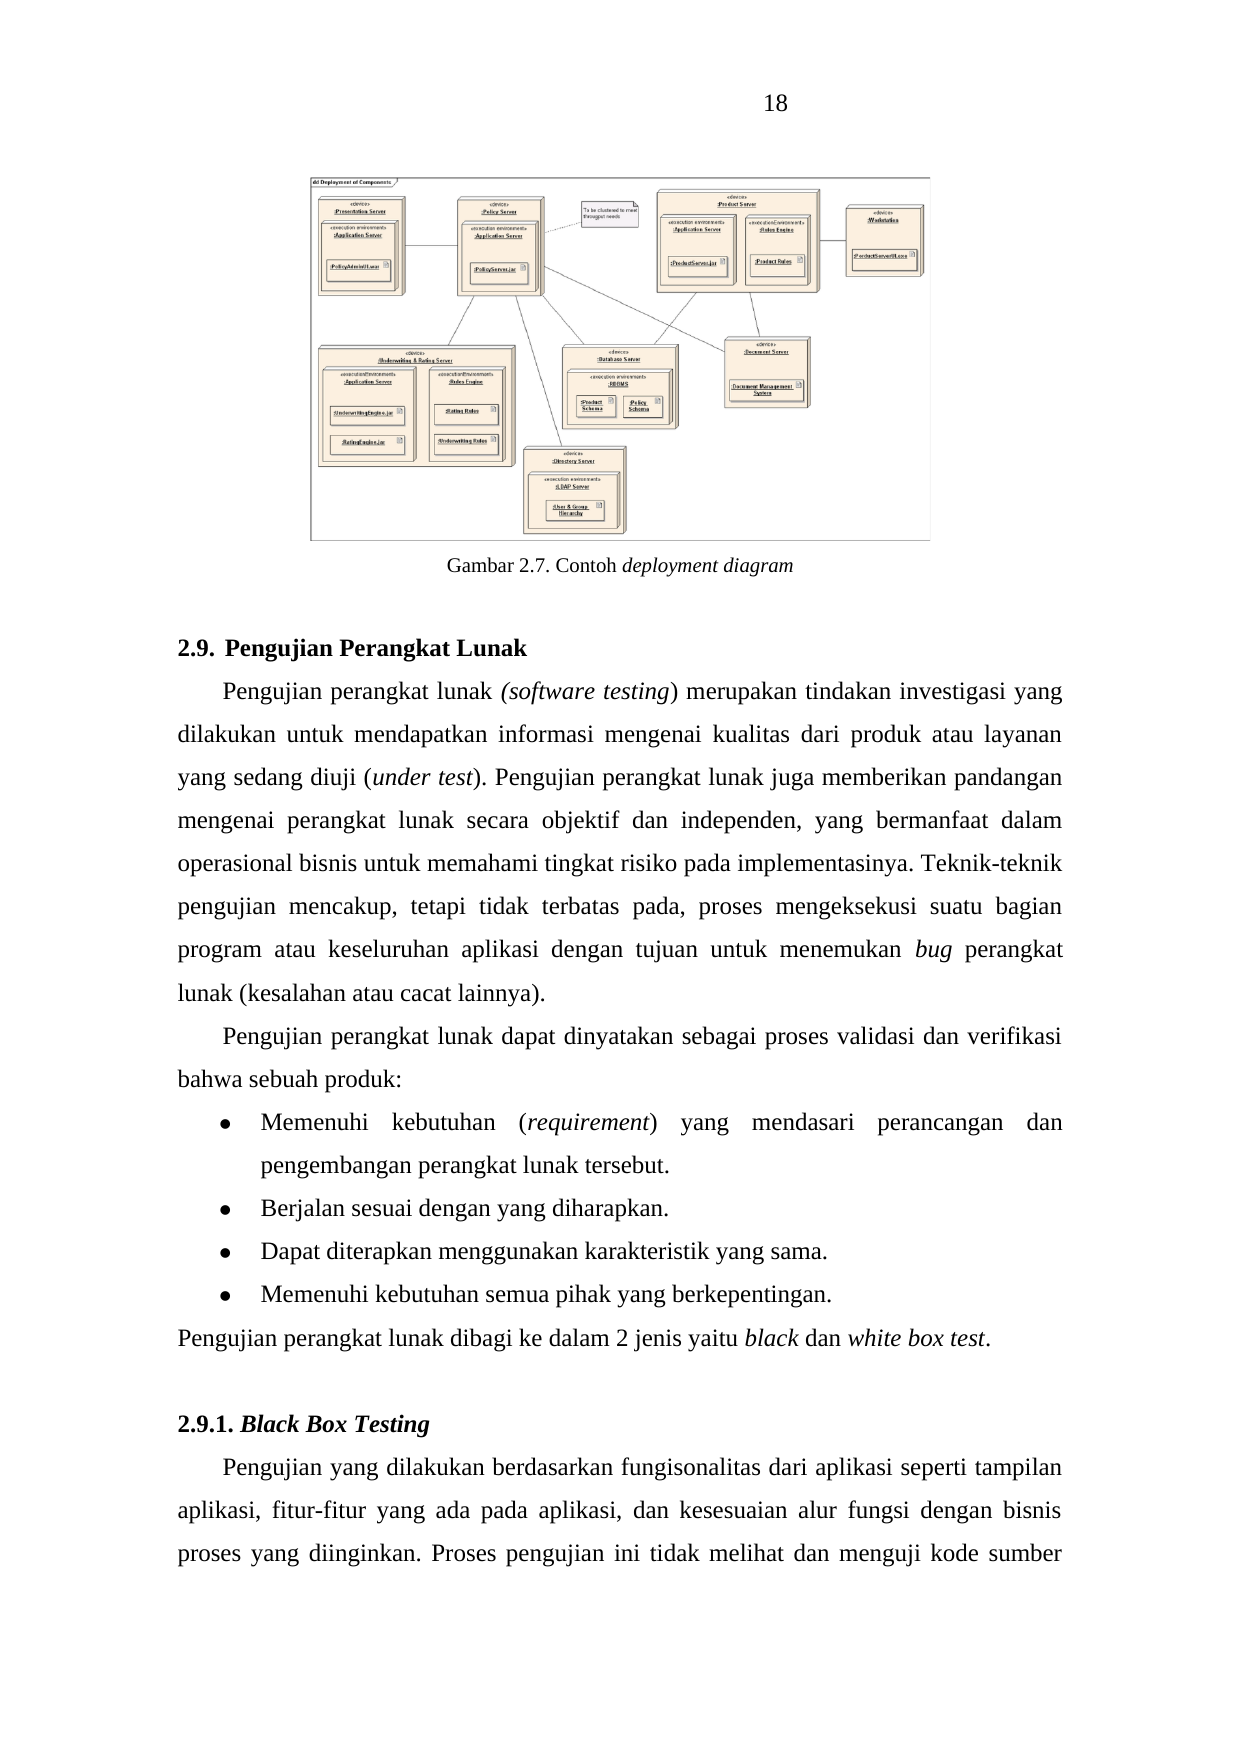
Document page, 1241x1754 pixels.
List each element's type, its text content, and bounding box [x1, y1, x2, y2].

list Pengujian Perangkat Lunak [177, 633, 1063, 661]
picture [310, 177, 931, 541]
list Pengujian perangkat lunak dapat dinyatakan sebagai proses validasi dan verifikasi bahwa sebuah produk: [177, 1021, 1063, 1093]
list Gambar 2.7. Contoh deployment diagram [177, 553, 1063, 577]
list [177, 1452, 1063, 1567]
list Pengujian perangkat lunak dibagi ke dalam 2 jenis yaitu black dan white box test. [177, 1323, 1063, 1351]
list Black Box Testing [177, 1409, 1063, 1438]
list Berjalan sesuai dengan yang diharapkan. [219, 1193, 1063, 1222]
list Memenuhi kebutuhan semua pihak yang berkepentingan. [219, 1279, 1063, 1308]
list Memenuhi kebutuhan (requirement) yang mendasari perancangan dan pengembangan perangkat lunak tersebut. [219, 1107, 1063, 1179]
list Pengujian perangkat lunak (software testing) merupakan tindakan investigasi yang dilakukan untuk mendapatkan informasi mengenai kualitas dari produk atau layanan yang sedang diuji (under test). Pengujian perangkat lunak juga memberikan pandangan mengenai perangkat lunak secara objektif dan independen, yang bermanfaat dalam operasional bisnis untuk memahami tingkat risiko pada implementasinya. Teknik-teknik pengujian mencakup, tetapi tidak terbatas pada, proses mengeksekusi suatu bagian program atau keseluruhan aplikasi dengan tujuan untuk menemukan bug perangkat lunak (kesalahan atau cacat lainnya). [177, 676, 1063, 1006]
list Dapat diterapkan menggunakan karakteristik yang sama. [219, 1236, 1063, 1265]
